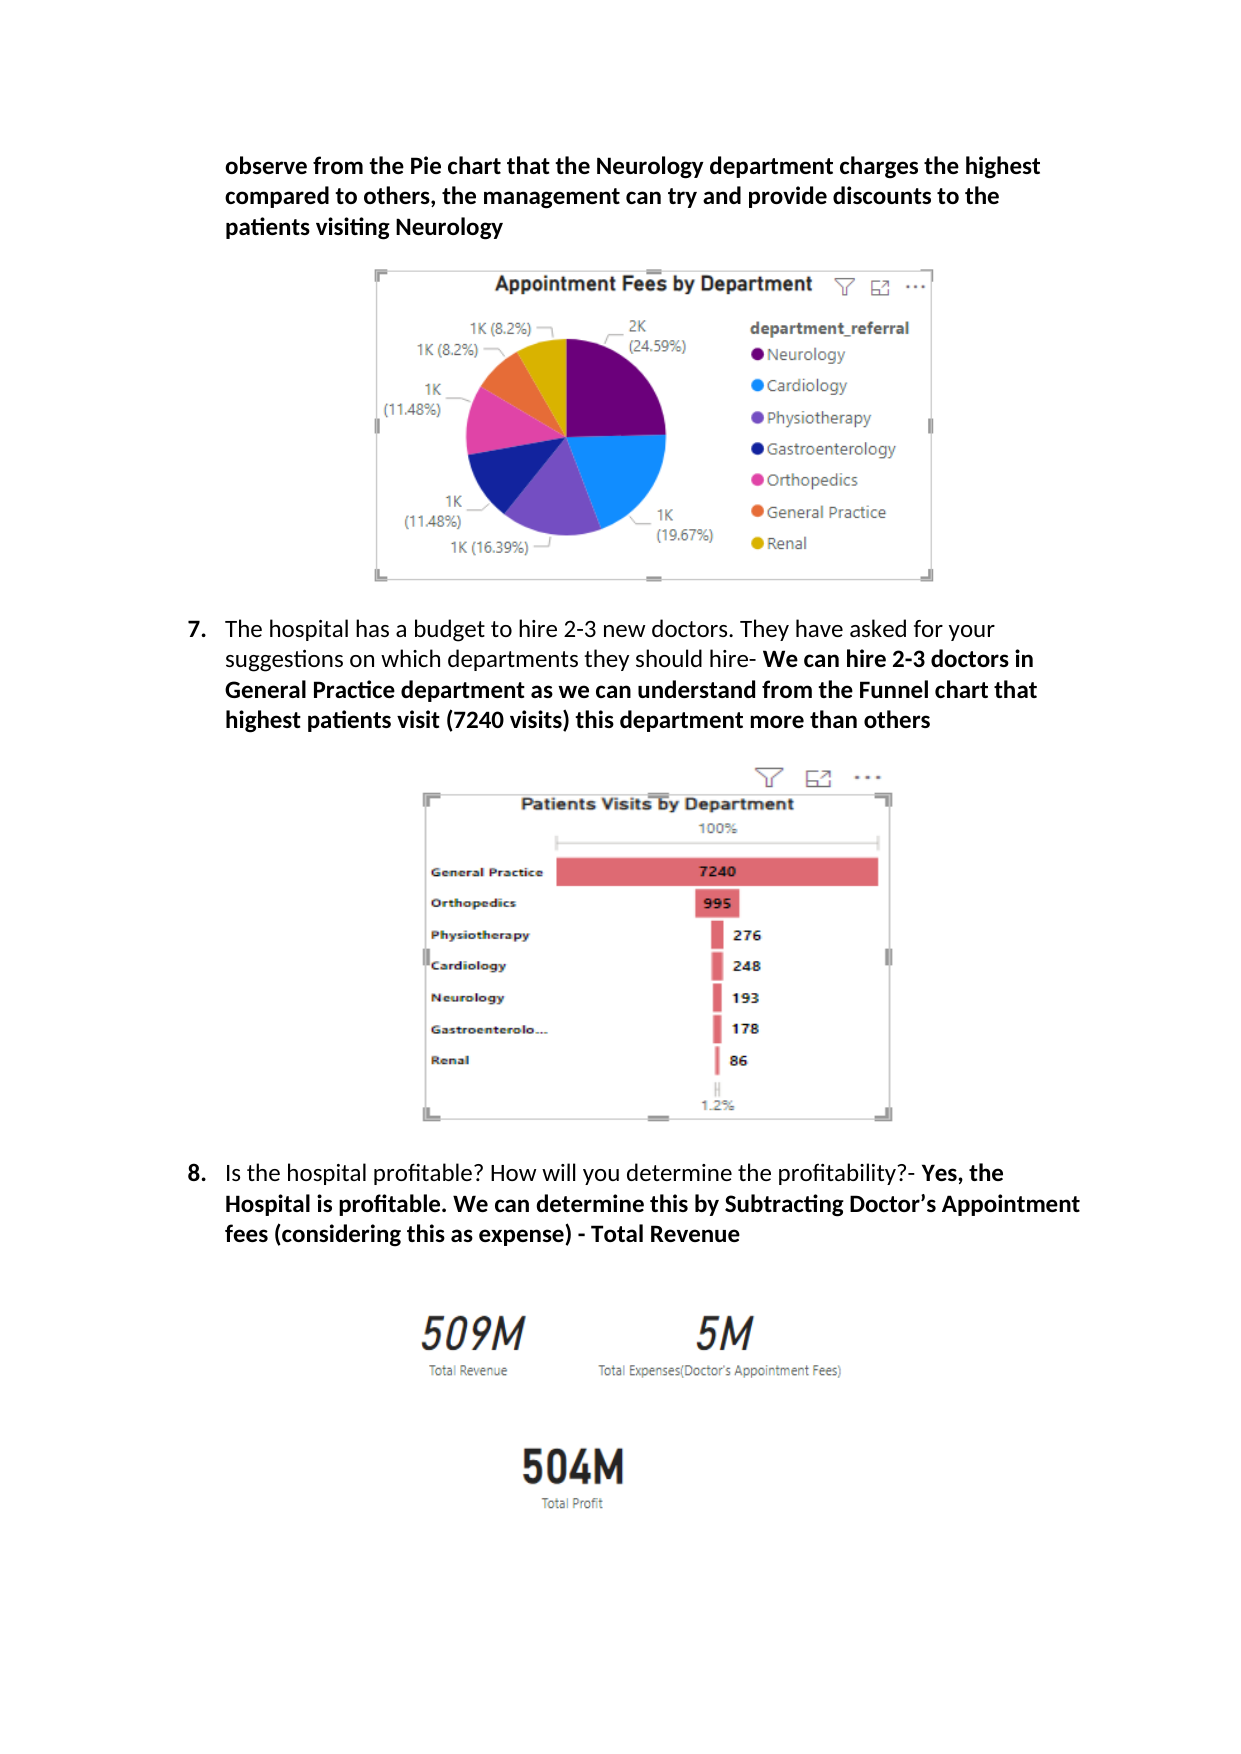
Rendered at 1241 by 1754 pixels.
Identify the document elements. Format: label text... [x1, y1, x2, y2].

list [187, 150, 1090, 242]
list Is the hospital profitable? How will you determine the profitability?- Yes, the Hospital is profitable. We can determine this by Subtracting Doctor’s Appointment fees (considering this as expense) - Total Revenue [187, 1157, 1090, 1249]
picture [393, 755, 922, 1137]
picture [406, 1269, 872, 1543]
picture [364, 262, 952, 593]
list The hospital has a budget to hire 2-3 new doctors. They have asked for your suggestions on which departments they should hire- We can hire 2-3 doctors in General Practice department as we can understand from the Funnel chart that highest patients visit (7240 visits) this department more than others [187, 613, 1090, 735]
